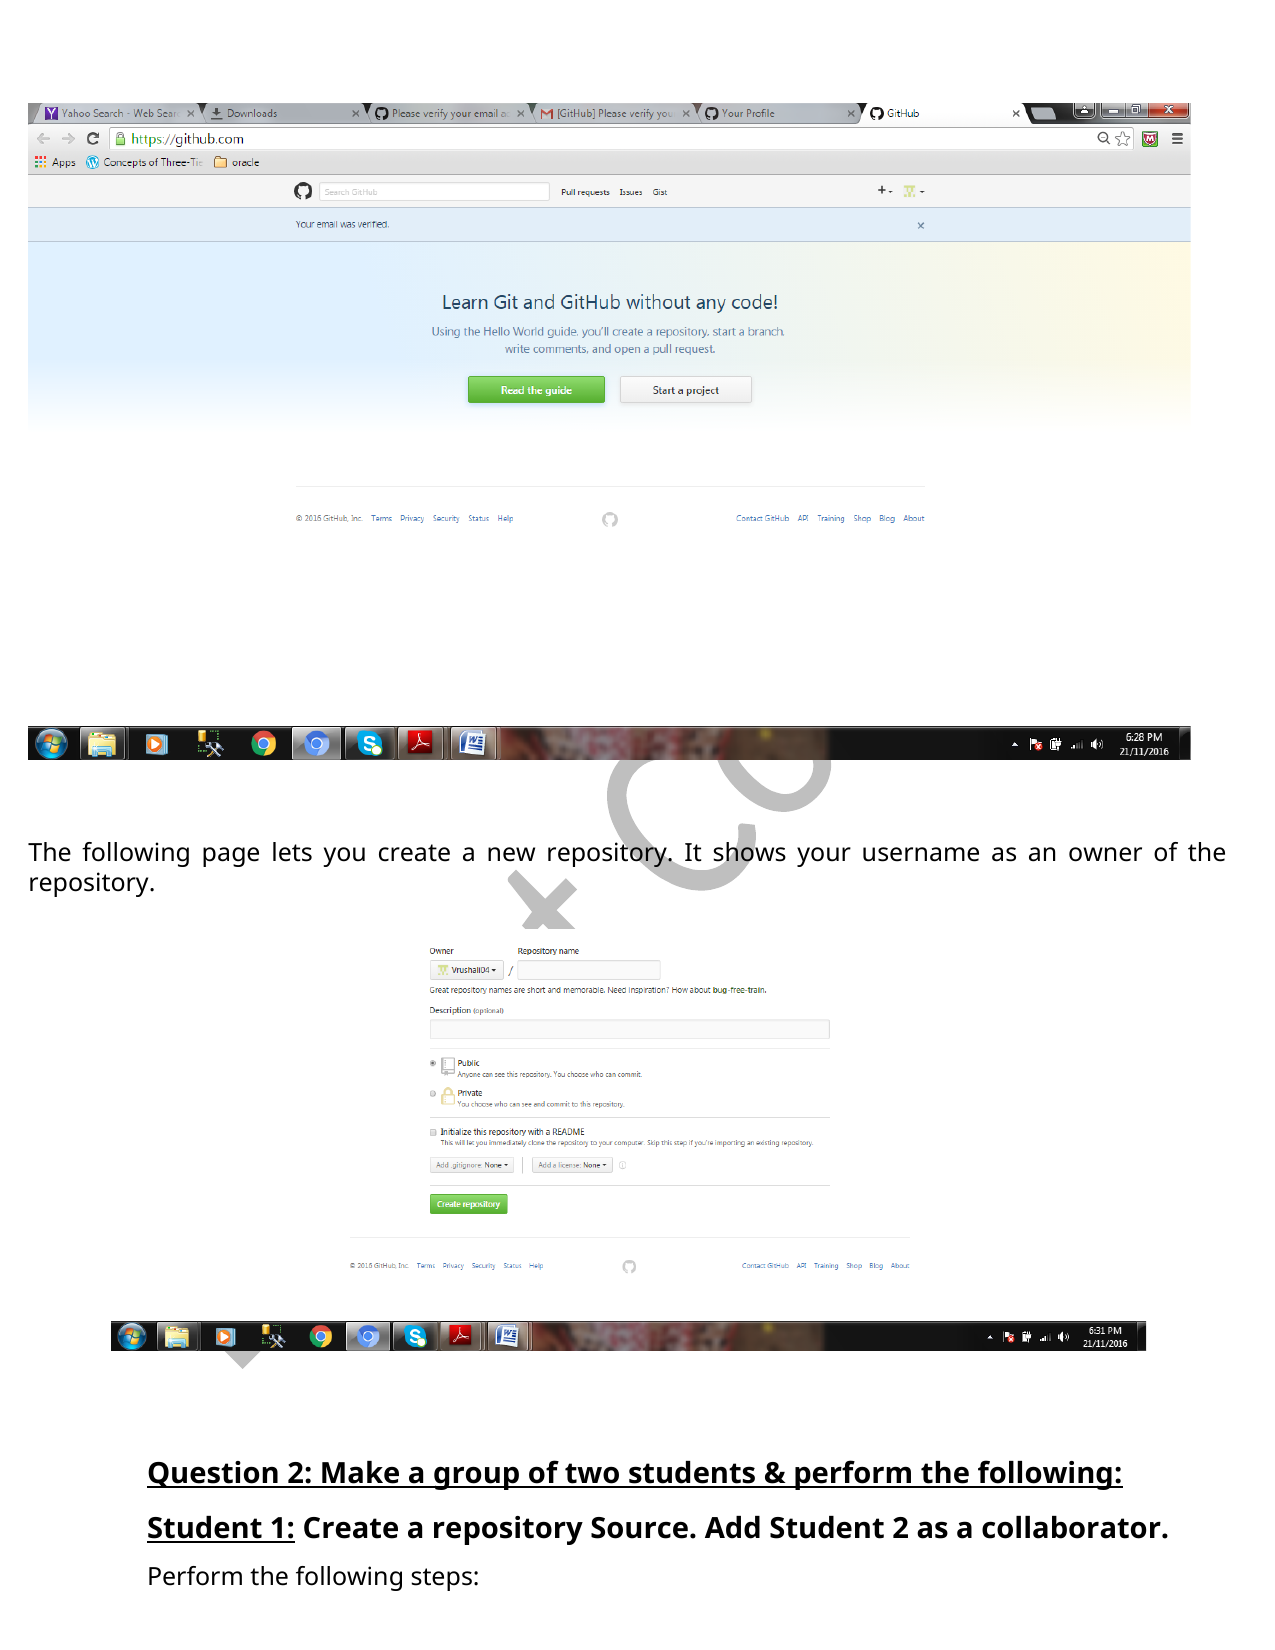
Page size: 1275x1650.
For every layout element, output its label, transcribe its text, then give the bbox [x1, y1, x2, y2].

picture [111, 929, 1147, 1351]
text Perform the following steps: [147, 1558, 1275, 1593]
text Student 1: Create a repository Source. Add Student 2 as a collaborator. [147, 1510, 1229, 1546]
picture [28, 103, 1191, 760]
text The following page lets you create a new repository. It shows your username as an owner of the repository. [28, 837, 1229, 899]
text Question 2: Make a group of two students & perform the following: [147, 1455, 1229, 1491]
